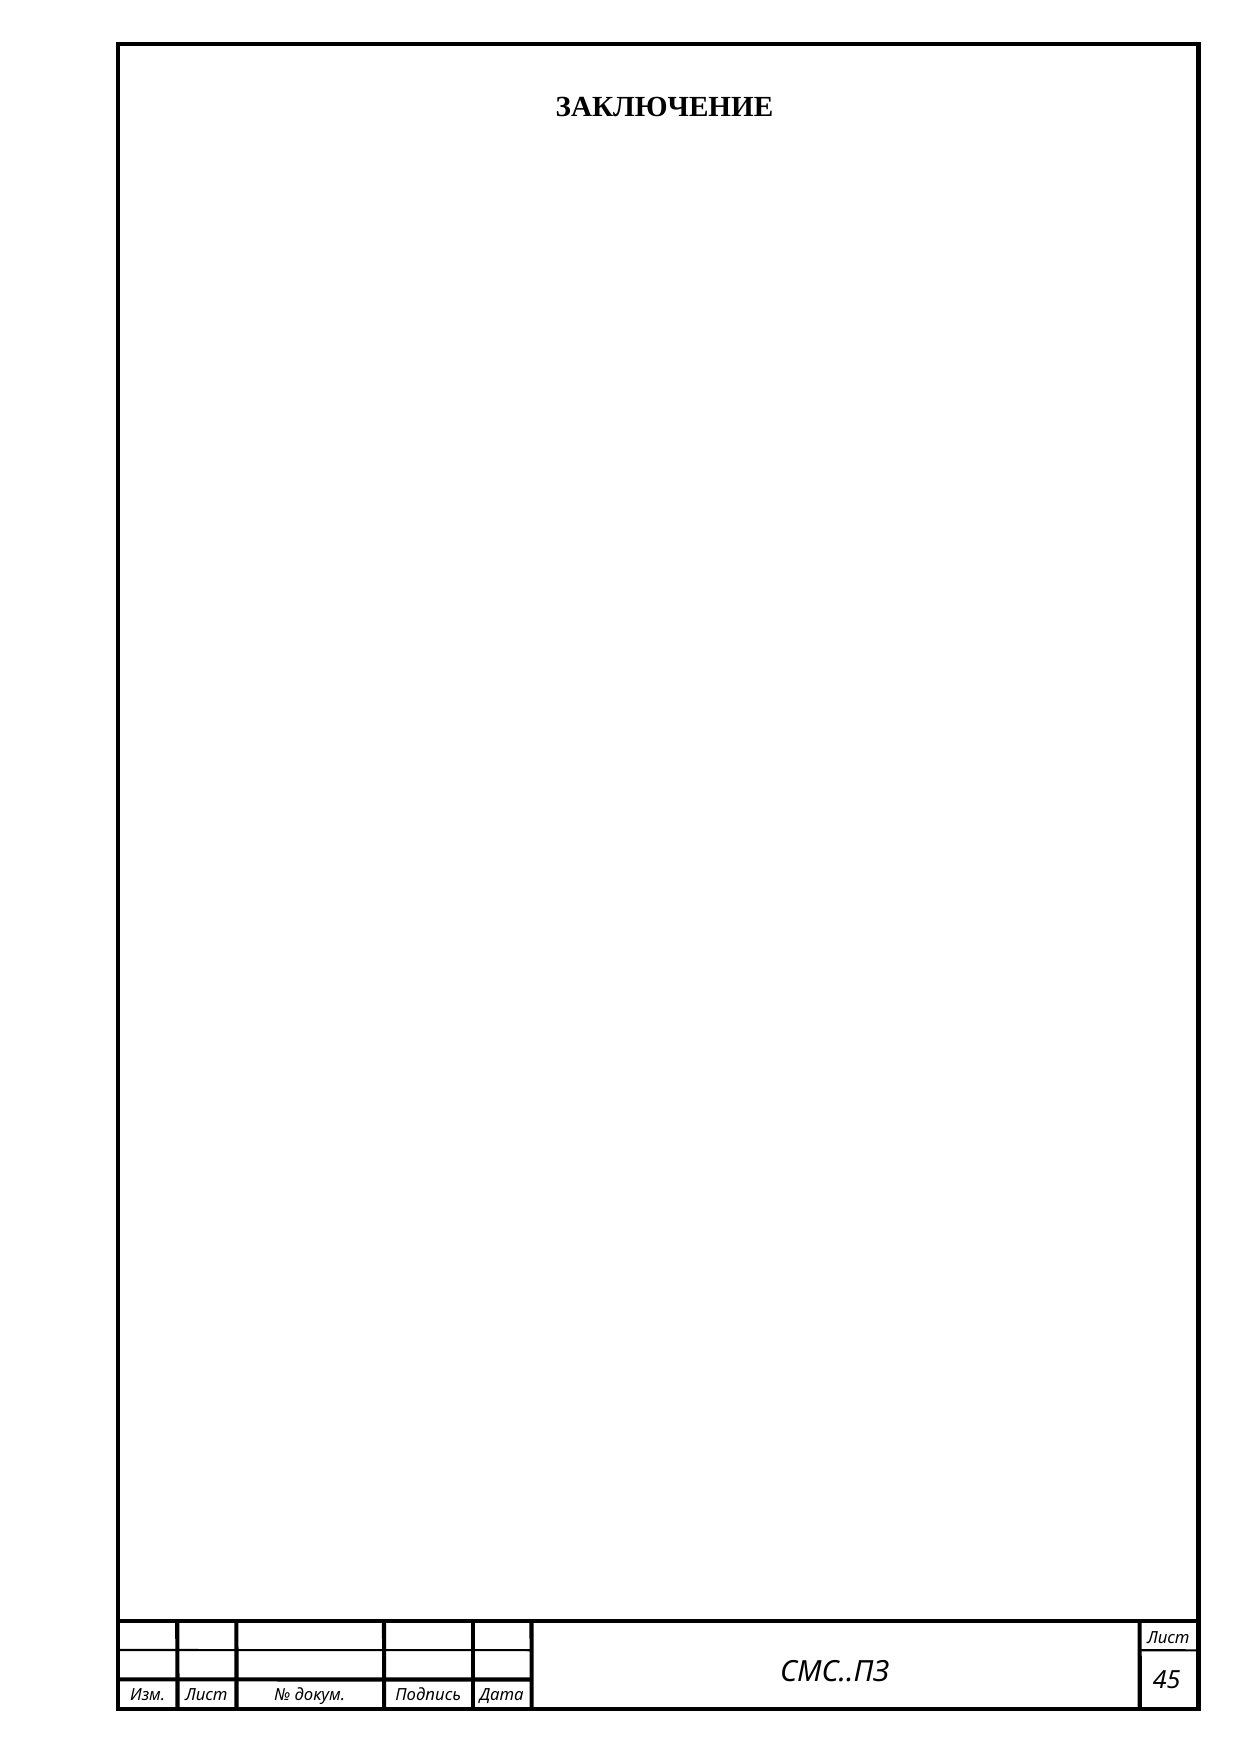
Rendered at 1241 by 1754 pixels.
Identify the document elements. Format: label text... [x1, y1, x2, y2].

text ЗАКЛЮЧЕНИЕ [177, 89, 1152, 122]
